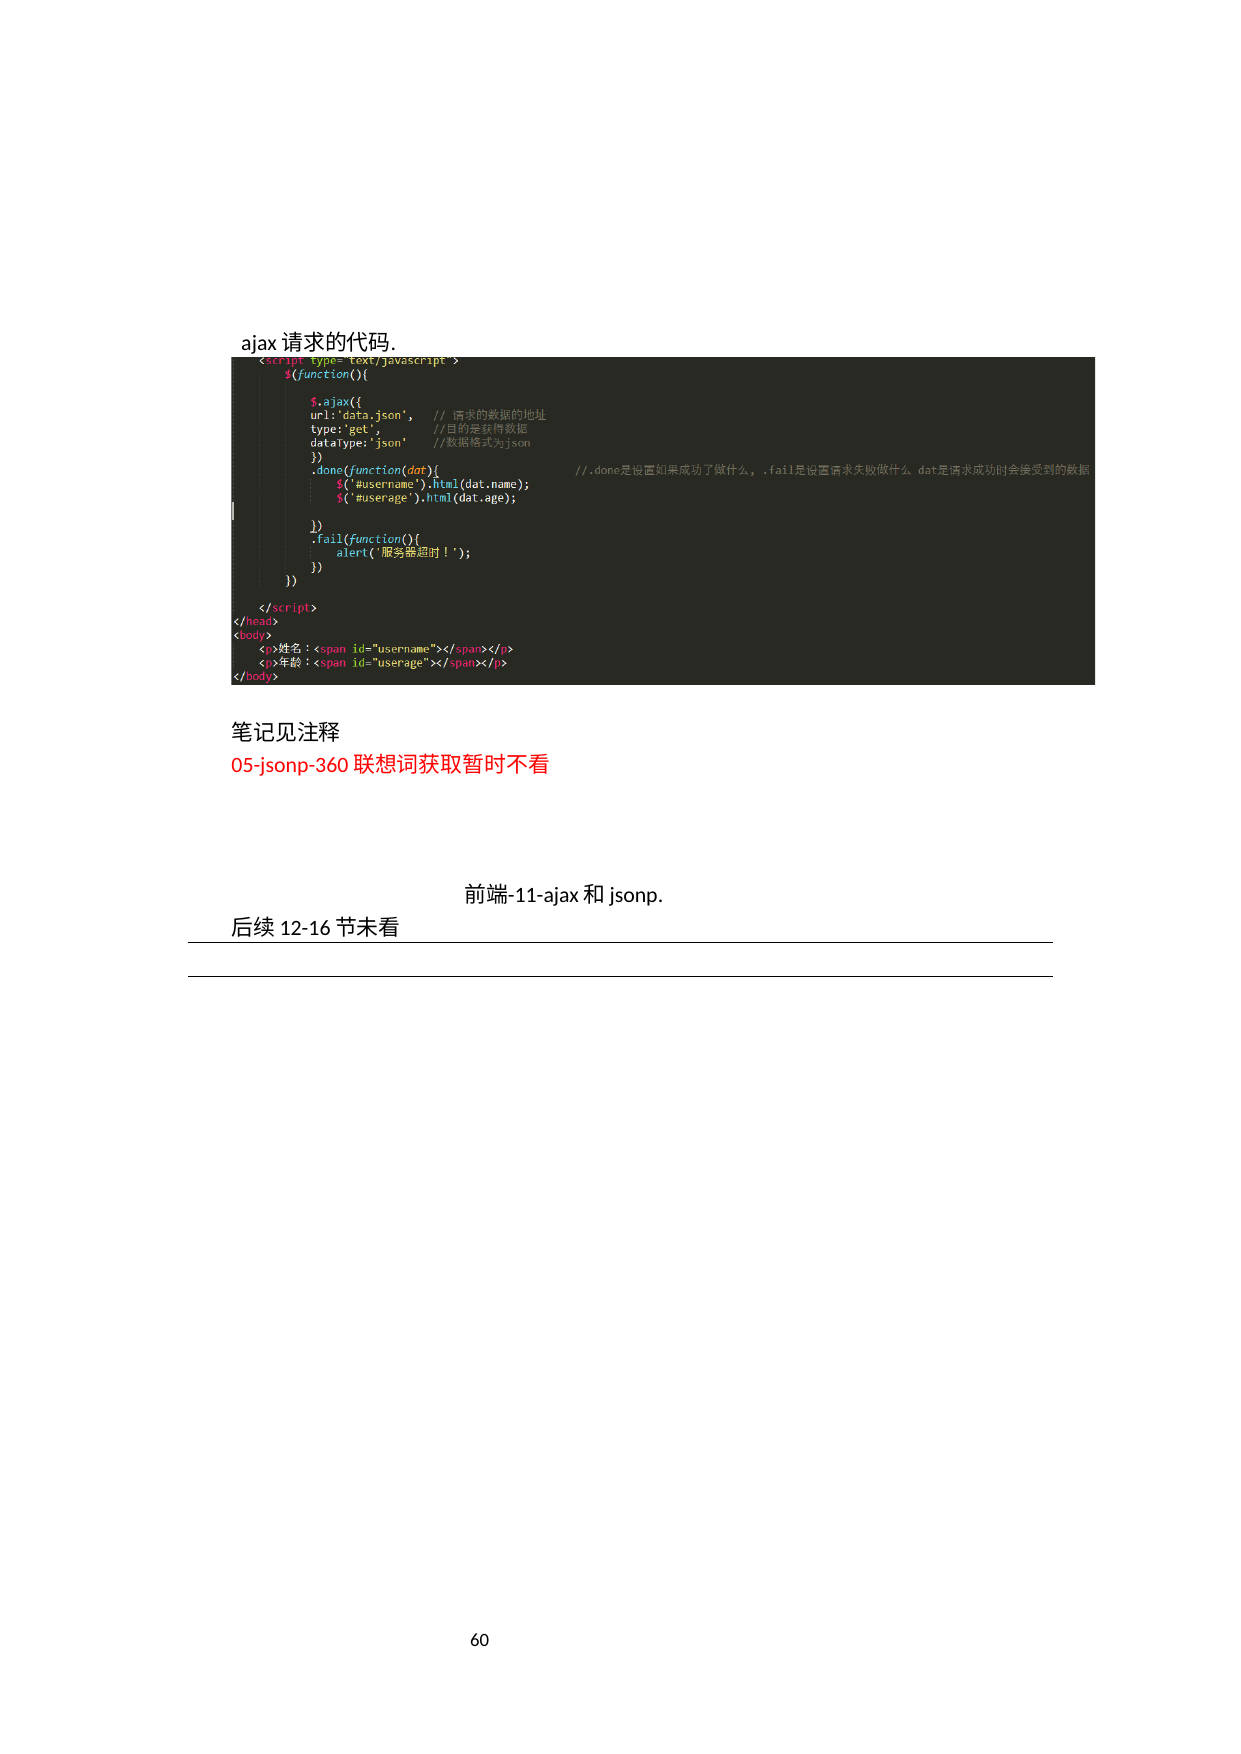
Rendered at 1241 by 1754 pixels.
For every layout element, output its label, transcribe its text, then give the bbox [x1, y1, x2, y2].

list 前端-11-ajax和jsonp. [187, 877, 1053, 909]
picture [231, 357, 1096, 685]
list ajax请求的代码. [187, 324, 1053, 357]
list 05-jsonp-360联想词获取暂时不看 [187, 747, 1053, 779]
list 笔记见注释 [187, 714, 1053, 747]
list 后续12-16节未看 [187, 909, 1053, 942]
